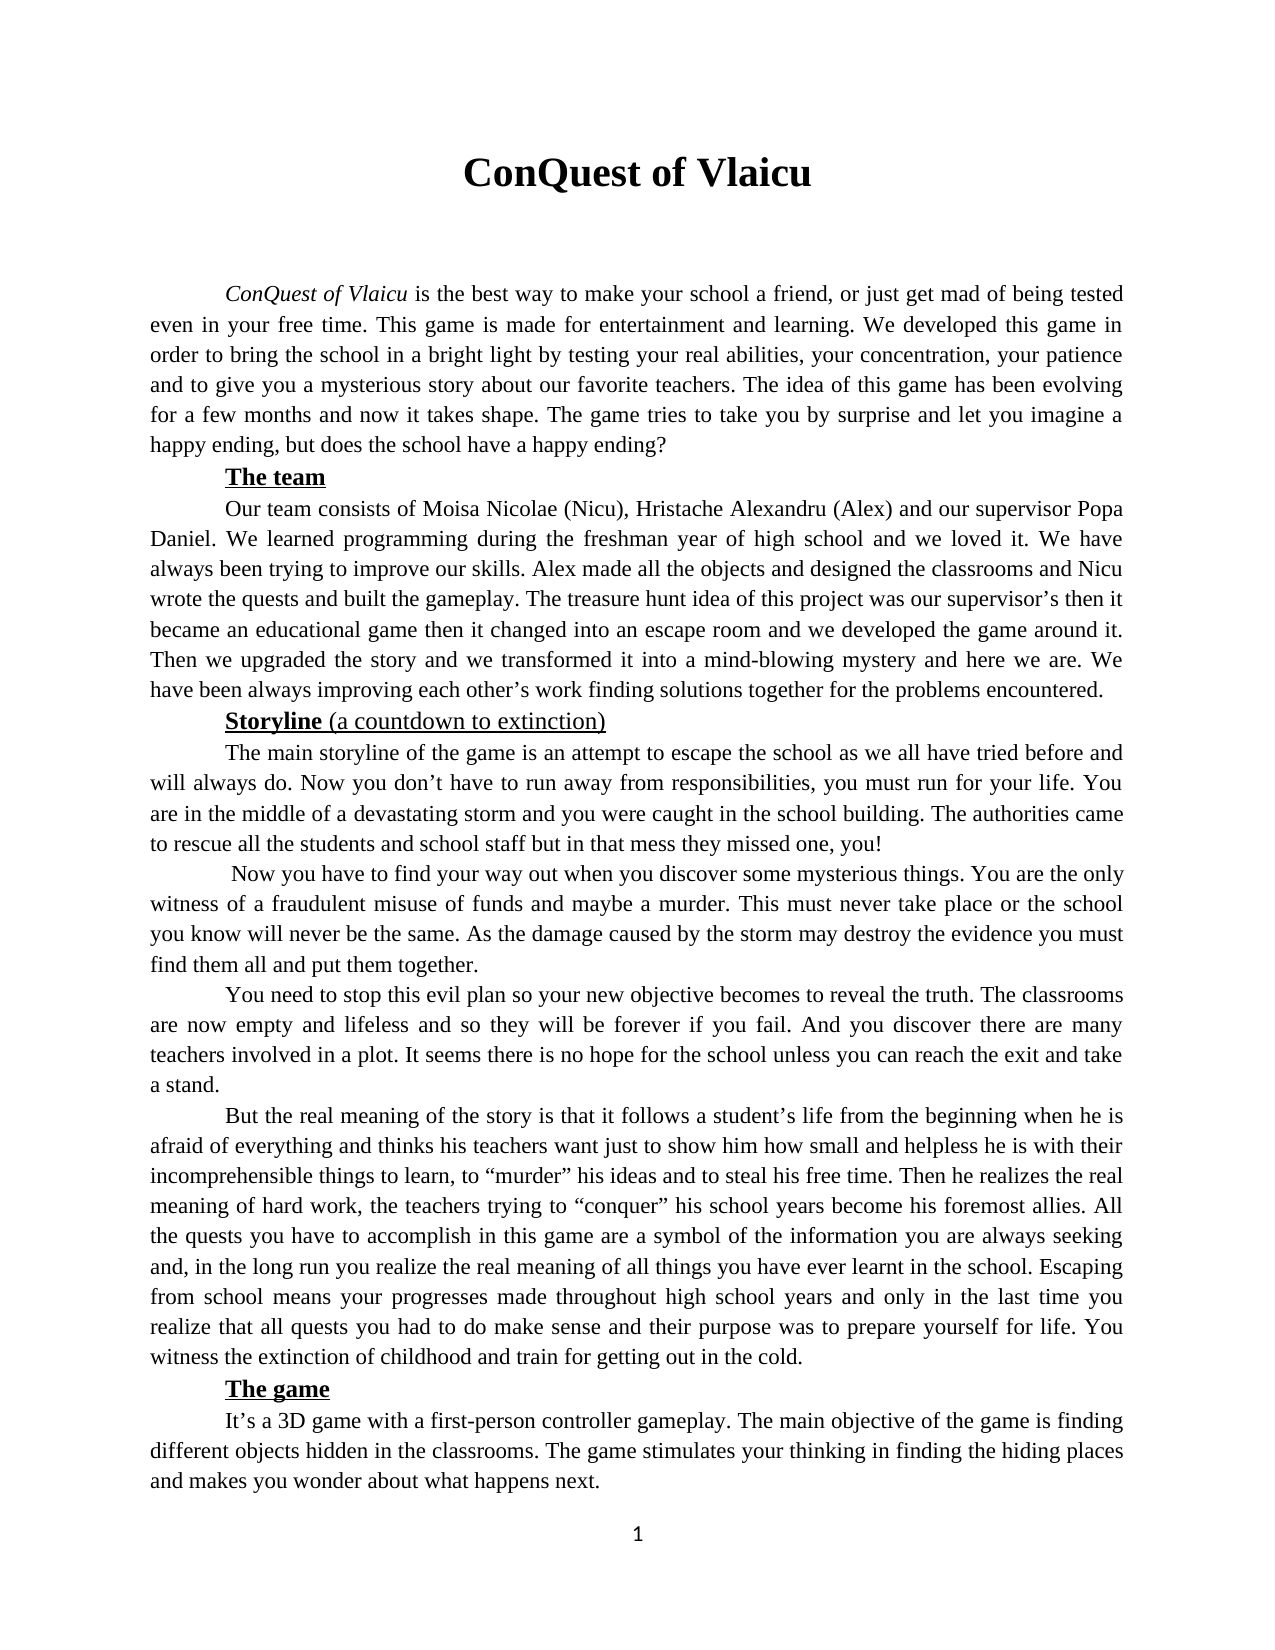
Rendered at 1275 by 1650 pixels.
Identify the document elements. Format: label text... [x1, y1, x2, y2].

text You need to stop this evil plan so your new objective becomes to reveal the truth. The classrooms are now empty and lifeless and so they will be forever if you fail. And you discover there are many teachers involved in a plot. It seems there is no hope for the school unless you can reach the exit and take a stand. [150, 981, 1125, 1098]
text The game [150, 1374, 1125, 1402]
text Now you have to find your way out when you discover some mysterious things. You are the only witness of a fraudulent misuse of funds and maybe a murder. This must never take place or the school you know will never be the same. As the damage caused by the storm may destroy the evidence you must find them all and put them together. [150, 860, 1125, 977]
text But the real meaning of the story is that it follows a student’s life from the beginning when he is afraid of everything and thinks his teachers want just to show him how small and helpless he is with their incomprehensible things to learn, to “murder” his ideas and to steal his free time. Then he realizes the real meaning of hard work, the teachers trying to “conquer” his school years become his foremost allies. All the quests you have to accomplish in this game are a symbol of the information you are always seeking and, in the long run you realize the real meaning of all things you have ever learnt in the school. Escaping from school means your progresses made throughout high school years and only in the last time you realize that all quests you had to do make sense and their purpose was to prepare yourself for life. You witness the extinction of childhood and train for getting out in the cold. [150, 1102, 1125, 1370]
text ConQuest of Vlaicu is the best way to make your school a friend, or just get mad of being tested even in your free time. This game is made for entertainment and learning. We developed this game in order to bring the school in a bright light by testing your real abilities, your concentration, your patience and to give you a mysterious story about our favorite teachers. The idea of this game has been evolving for a few months and now it takes shape. The game tries to take you by surprise and let you imagine a happy ending, but does the school have a happy ending? [150, 281, 1125, 458]
text ConQuest of Vlaicu [150, 148, 1125, 196]
text Storyline (a countdown to extinction) [150, 706, 1125, 735]
text The team [150, 462, 1125, 491]
text Our team consists of Moisa Nicolae (Nicu), Hristache Alexandru (Alex) and our supervisor Popa Daniel. We learned programming during the freshman year of high school and we loved it. We have always been trying to improve our skills. Alex made all the objects and designed the classrooms and Nicu wrote the quests and built the gameplay. The treasure hunt idea of this project was our supervisor’s then it became an educational game then it changed into an escape room and we developed the game around it. Then we upgraded the story and we transformed it into a mind-blowing mystery and here we are. We have been always improving each other’s work finding solutions together for the problems encountered. [150, 495, 1125, 702]
text It’s a 3D game with a first-person controller gameplay. The main objective of the game is finding different objects hidden in the classrooms. The game stimulates your thinking in finding the hiding places and makes you wonder about what happens next. [150, 1407, 1125, 1493]
text The main storyline of the game is an attempt to escape the school as we all have tried before and will always do. Now you don’t have to run away from responsibilities, you must run for your life. You are in the middle of a devastating storm and you were caught in the school building. The authorities came to rescue all the students and school staff but in that mess they missed one, you! [150, 739, 1125, 856]
